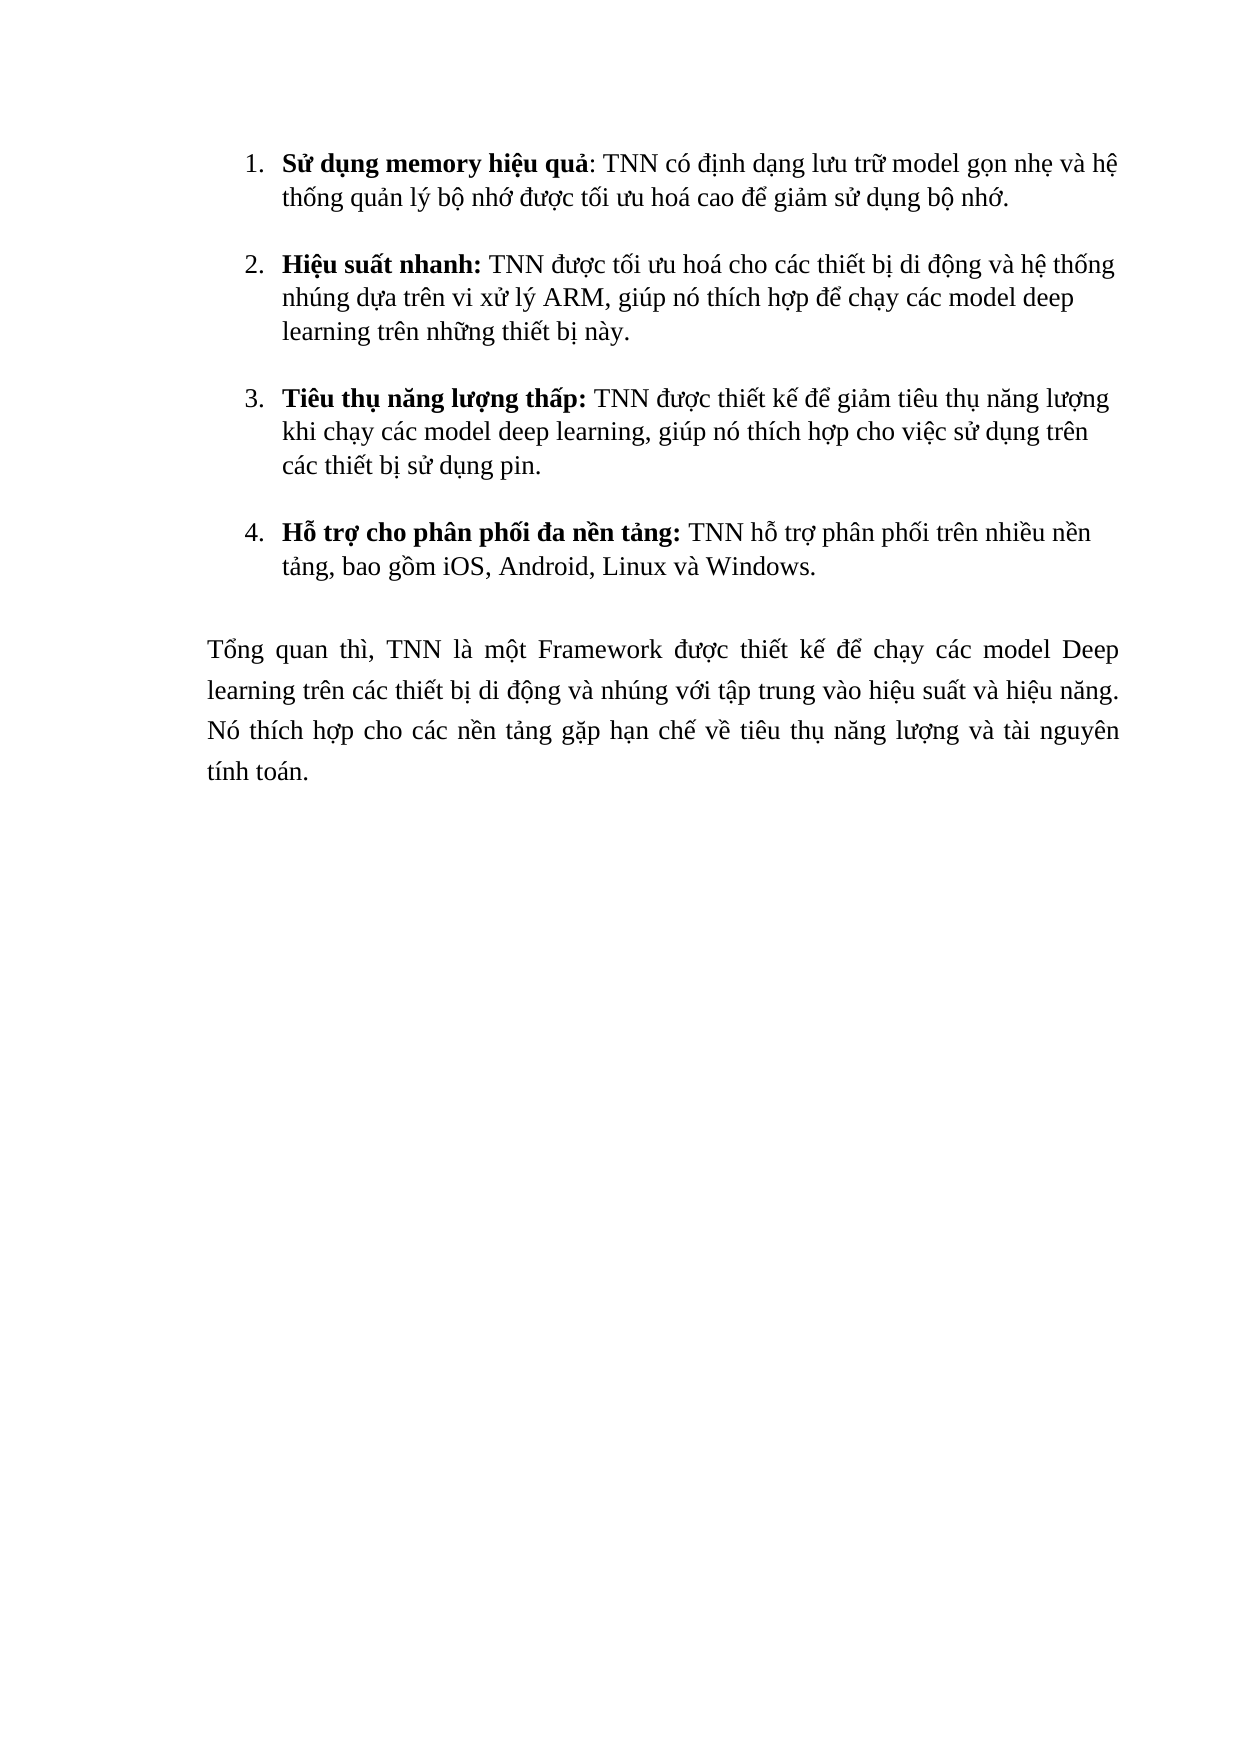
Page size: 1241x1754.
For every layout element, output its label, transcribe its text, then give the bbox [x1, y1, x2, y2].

text Tổng quan thì, TNN là một Framework được thiết kế để chạy các model Deep learning trên các thiết bị di động và nhúng với tập trung vào hiệu suất và hiệu năng. Nó thích hợp cho các nền tảng gặp hạn chế về tiêu thụ năng lượng và tài nguyên tính toán. [207, 633, 1121, 786]
list Hỗ trợ cho phân phối đa nền tảng: TNN hỗ trợ phân phối trên nhiều nền tảng, bao gồm iOS, Android, Linux và Windows. [244, 516, 1121, 581]
list Tiêu thụ năng lượng thấp: TNN được thiết kế để giảm tiêu thụ năng lượng khi chạy các model deep learning, giúp nó thích hợp cho việc sử dụng trên các thiết bị sử dụng pin. [244, 382, 1121, 480]
list Sử dụng memory hiệu quả: TNN có định dạng lưu trữ model gọn nhẹ và hệ thống quản lý bộ nhớ được tối ưu hoá cao để giảm sử dụng bộ nhớ. [244, 147, 1121, 212]
list Hiệu suất nhanh: TNN được tối ưu hoá cho các thiết bị di động và hệ thống nhúng dựa trên vi xử lý ARM, giúp nó thích hợp để chạy các model deep learning trên những thiết bị này. [244, 248, 1121, 346]
